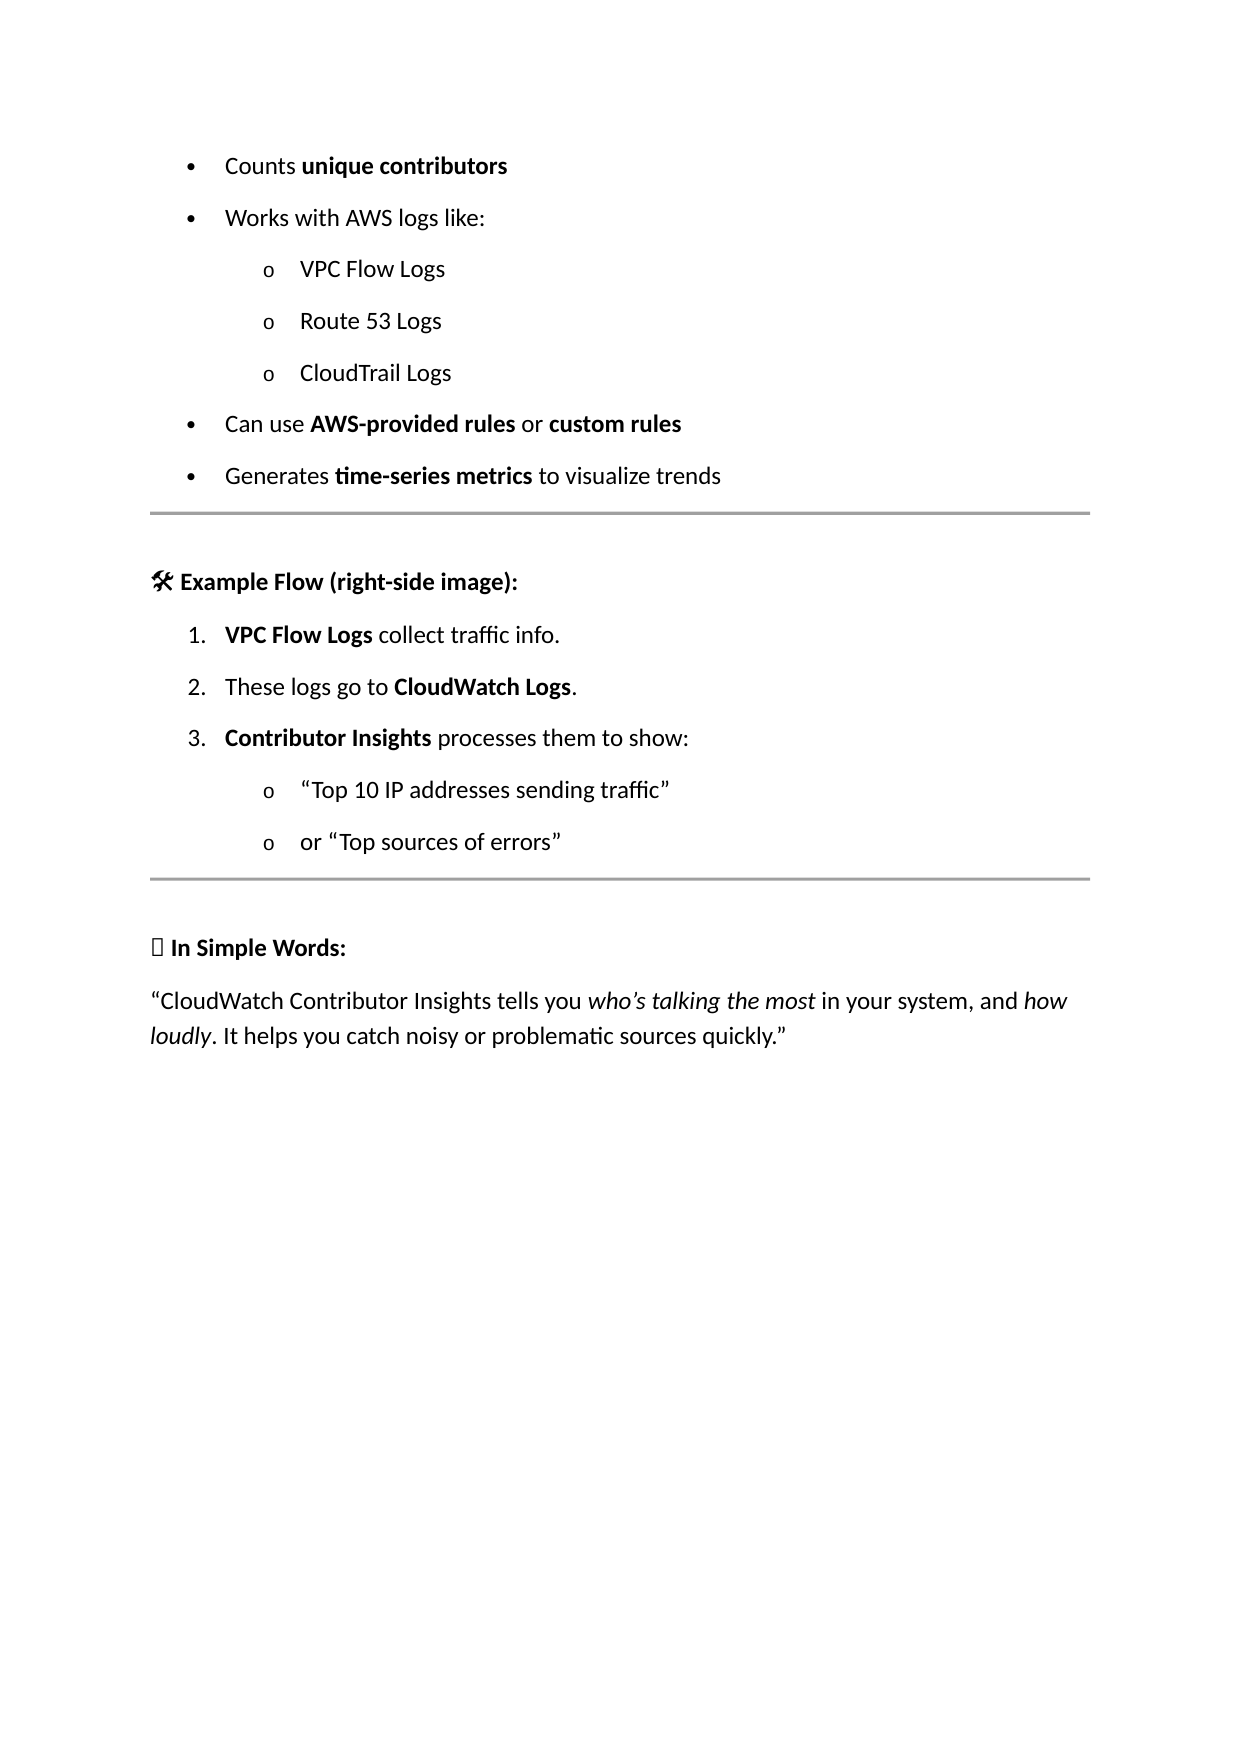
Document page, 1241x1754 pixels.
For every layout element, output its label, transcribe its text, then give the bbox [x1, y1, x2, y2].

text 🛠 Example Flow (right-side image): [150, 563, 1090, 597]
list VPC Flow Logs [262, 253, 1090, 284]
text 🧾 In Simple Words: [150, 929, 1090, 963]
list VPC Flow Logs collect traffic info. [187, 619, 1090, 650]
list Contributor Insights processes them to show: [187, 722, 1090, 753]
list CloudTrail Logs [262, 357, 1090, 387]
list Counts unique contributors [187, 150, 1090, 181]
list Can use AWS-provided rules or custom rules [187, 408, 1090, 439]
list Works with AWS logs like: [187, 202, 1090, 232]
list These logs go to CloudWatch Logs. [187, 671, 1090, 701]
list “Top 10 IP addresses sending traffic” [262, 774, 1090, 805]
text “CloudWatch Contributor Insights tells you who’s talking the most in your system, and how loudly. It helps you catch noisy or problematic sources quickly.” [150, 985, 1090, 1051]
list Route 53 Logs [262, 305, 1090, 336]
list or “Top sources of errors” [262, 826, 1090, 856]
list Generates time-series metrics to visualize trends [187, 460, 1090, 491]
